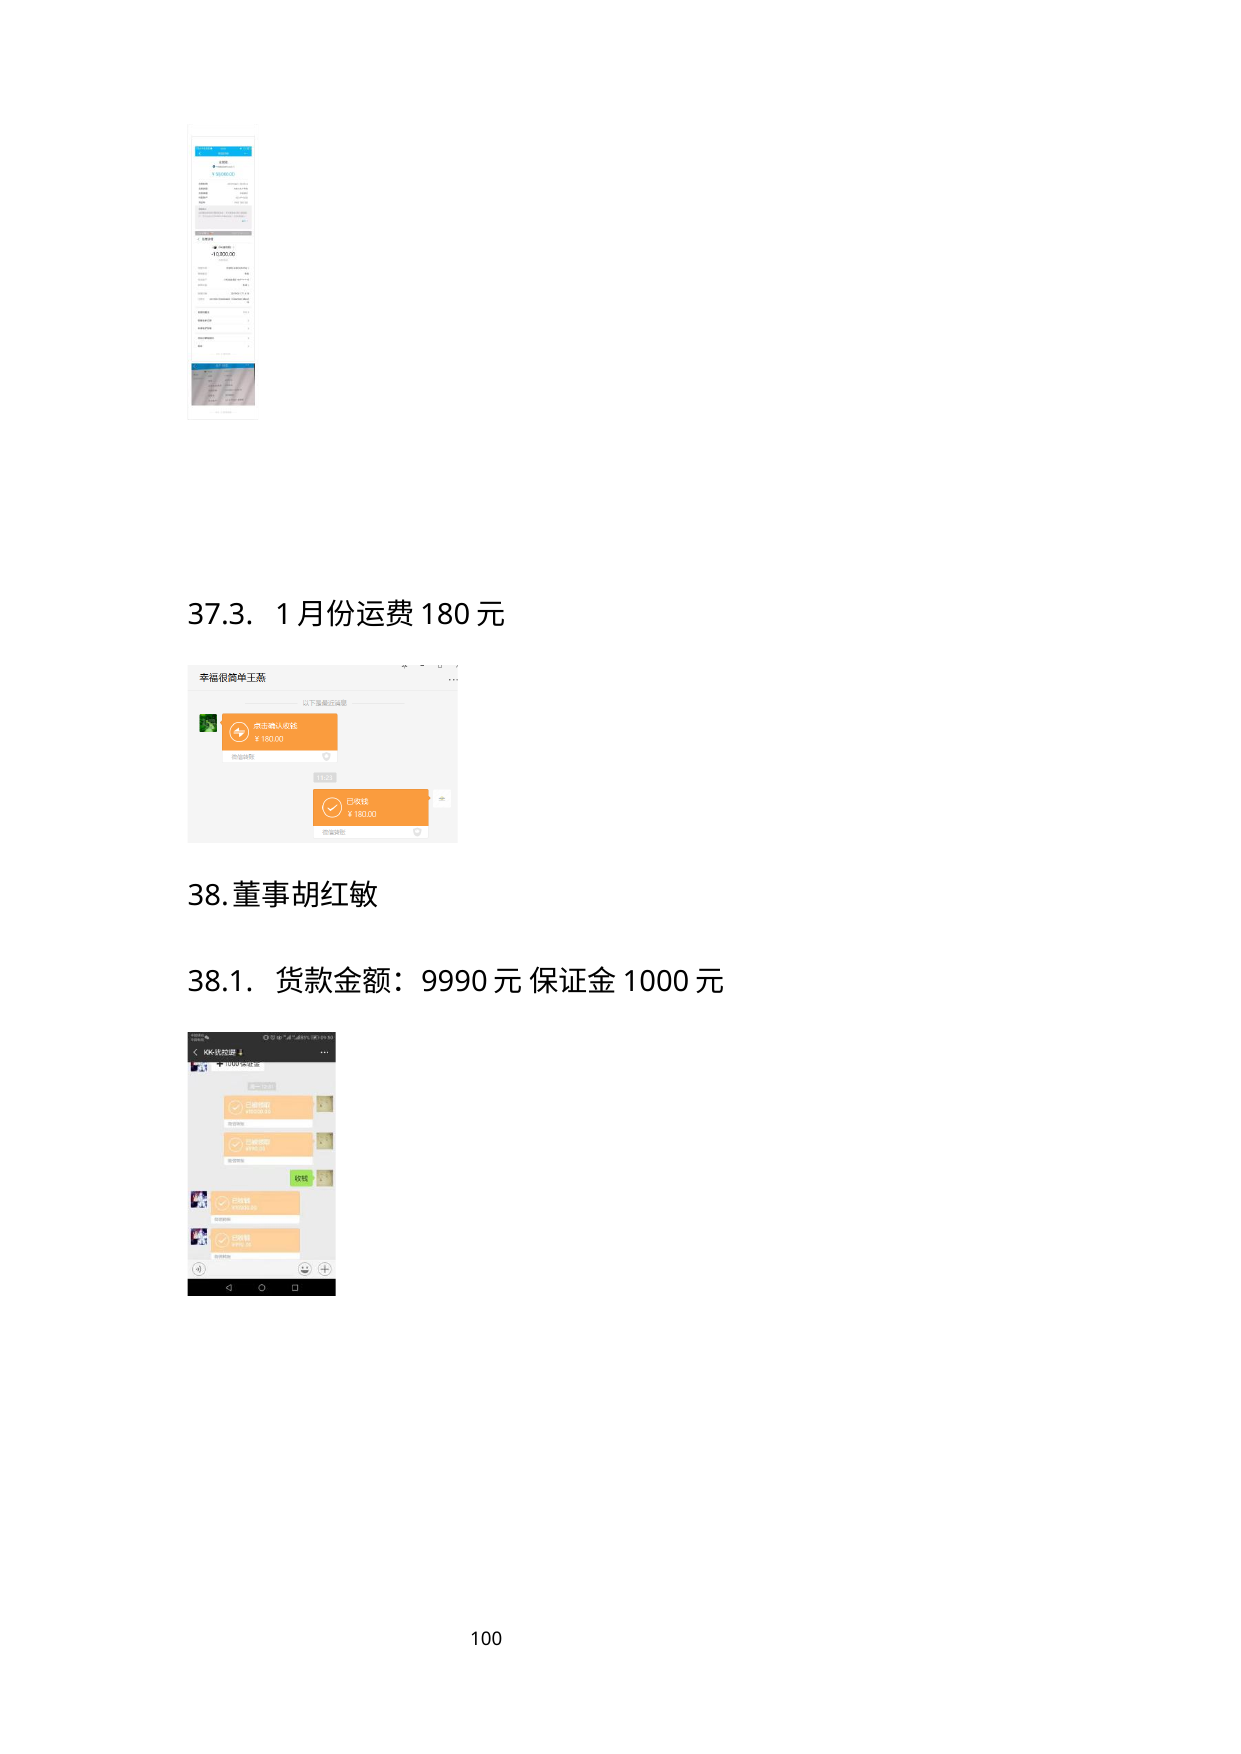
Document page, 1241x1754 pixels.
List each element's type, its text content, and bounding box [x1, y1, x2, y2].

picture [187, 124, 259, 420]
subtitle 董事胡红敏 [187, 860, 1053, 925]
subtitle 1月份运费180元 [187, 579, 1053, 644]
picture [187, 665, 458, 843]
picture [187, 1032, 336, 1296]
subtitle 货款金额：9990元 保证金1000元 [187, 946, 1053, 1011]
